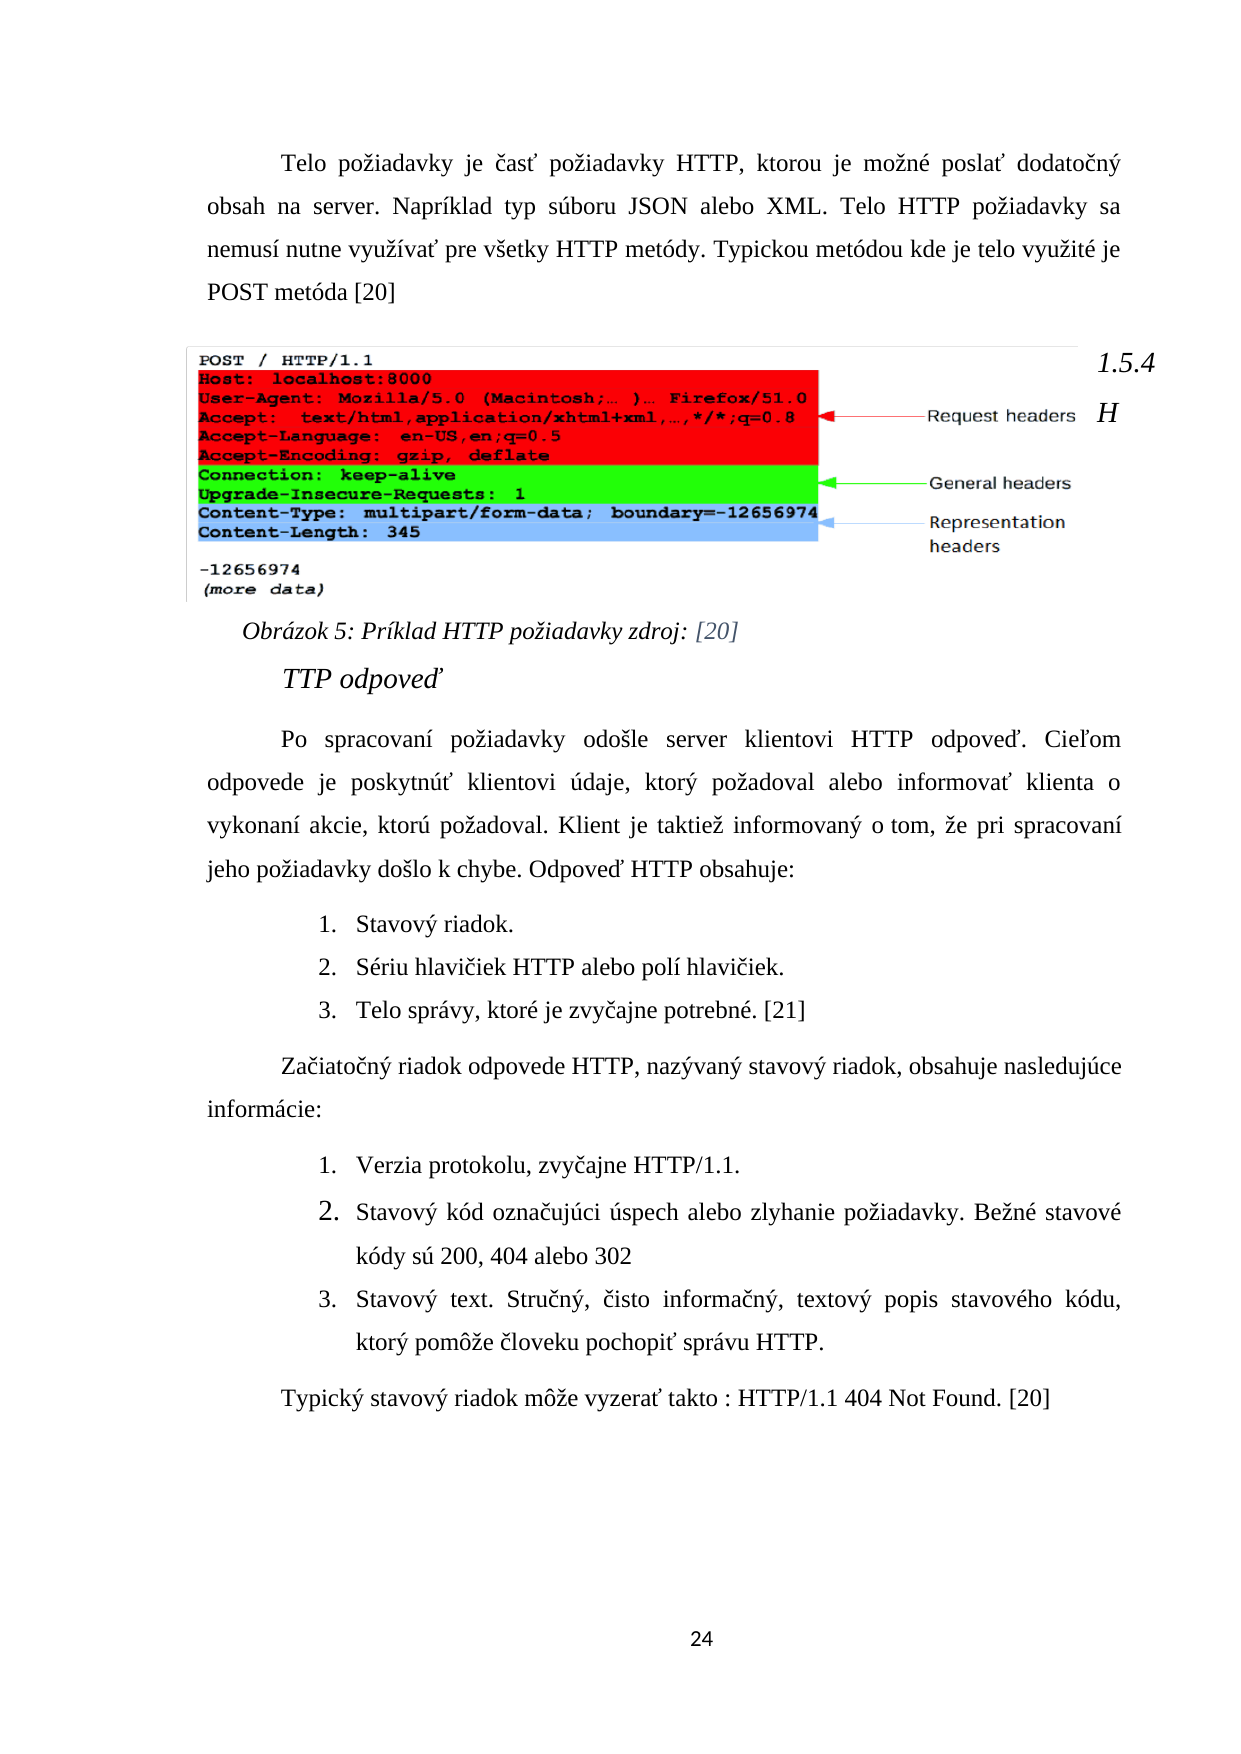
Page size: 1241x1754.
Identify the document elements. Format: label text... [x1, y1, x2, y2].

text Po spracovaní požiadavky odošle server klientovi HTTP odpoveď. Cieľom odpovede je poskytnúť klientovi údaje, ktorý požadoval alebo informovať klienta o vykonaní akcie, ktorú požadoval. Klient je taktiež informovaný o tom, že pri spracovaní jeho požiadavky došlo k chybe. Odpoveď HTTP obsahuje: [207, 724, 1122, 882]
text Telo požiadavky je časť požiadavky HTTP, ktorou je možné poslať dodatočný obsah na server. Napríklad typ súboru JSON alebo XML. Telo HTTP požiadavky sa nemusí nutne využívať pre všetky HTTP metódy. Typickou metódou kde je telo využité je POST metóda [207, 148, 1122, 306]
list Sériu hlavičiek HTTP alebo polí hlavičiek. [318, 952, 1122, 981]
picture [172, 333, 1078, 602]
list Stavový riadok. [318, 909, 1122, 938]
text Začiatočný riadok odpovede HTTP, nazývaný stavový riadok, obsahuje nasledujúce informácie: [207, 1051, 1122, 1123]
list Stavový text. Stručný, čisto informačný, textový popis stavového kódu, ktorý pomôže človeku pochopiť správu HTTP. [318, 1284, 1122, 1356]
list Stavový kód označujúci úspech alebo zlyhanie požiadavky. Bežné stavové kódy sú 200, 404 alebo 302 [318, 1193, 1122, 1270]
list Telo správy, ktoré je zvyčajne potrebné. [318, 996, 1122, 1024]
list Verzia protokolu, zvyčajne HTTP/1.1. [318, 1150, 1122, 1179]
text Typický stavový riadok môže vyzerať takto : HTTP/1.1 404 Not Found. [207, 1383, 1122, 1412]
